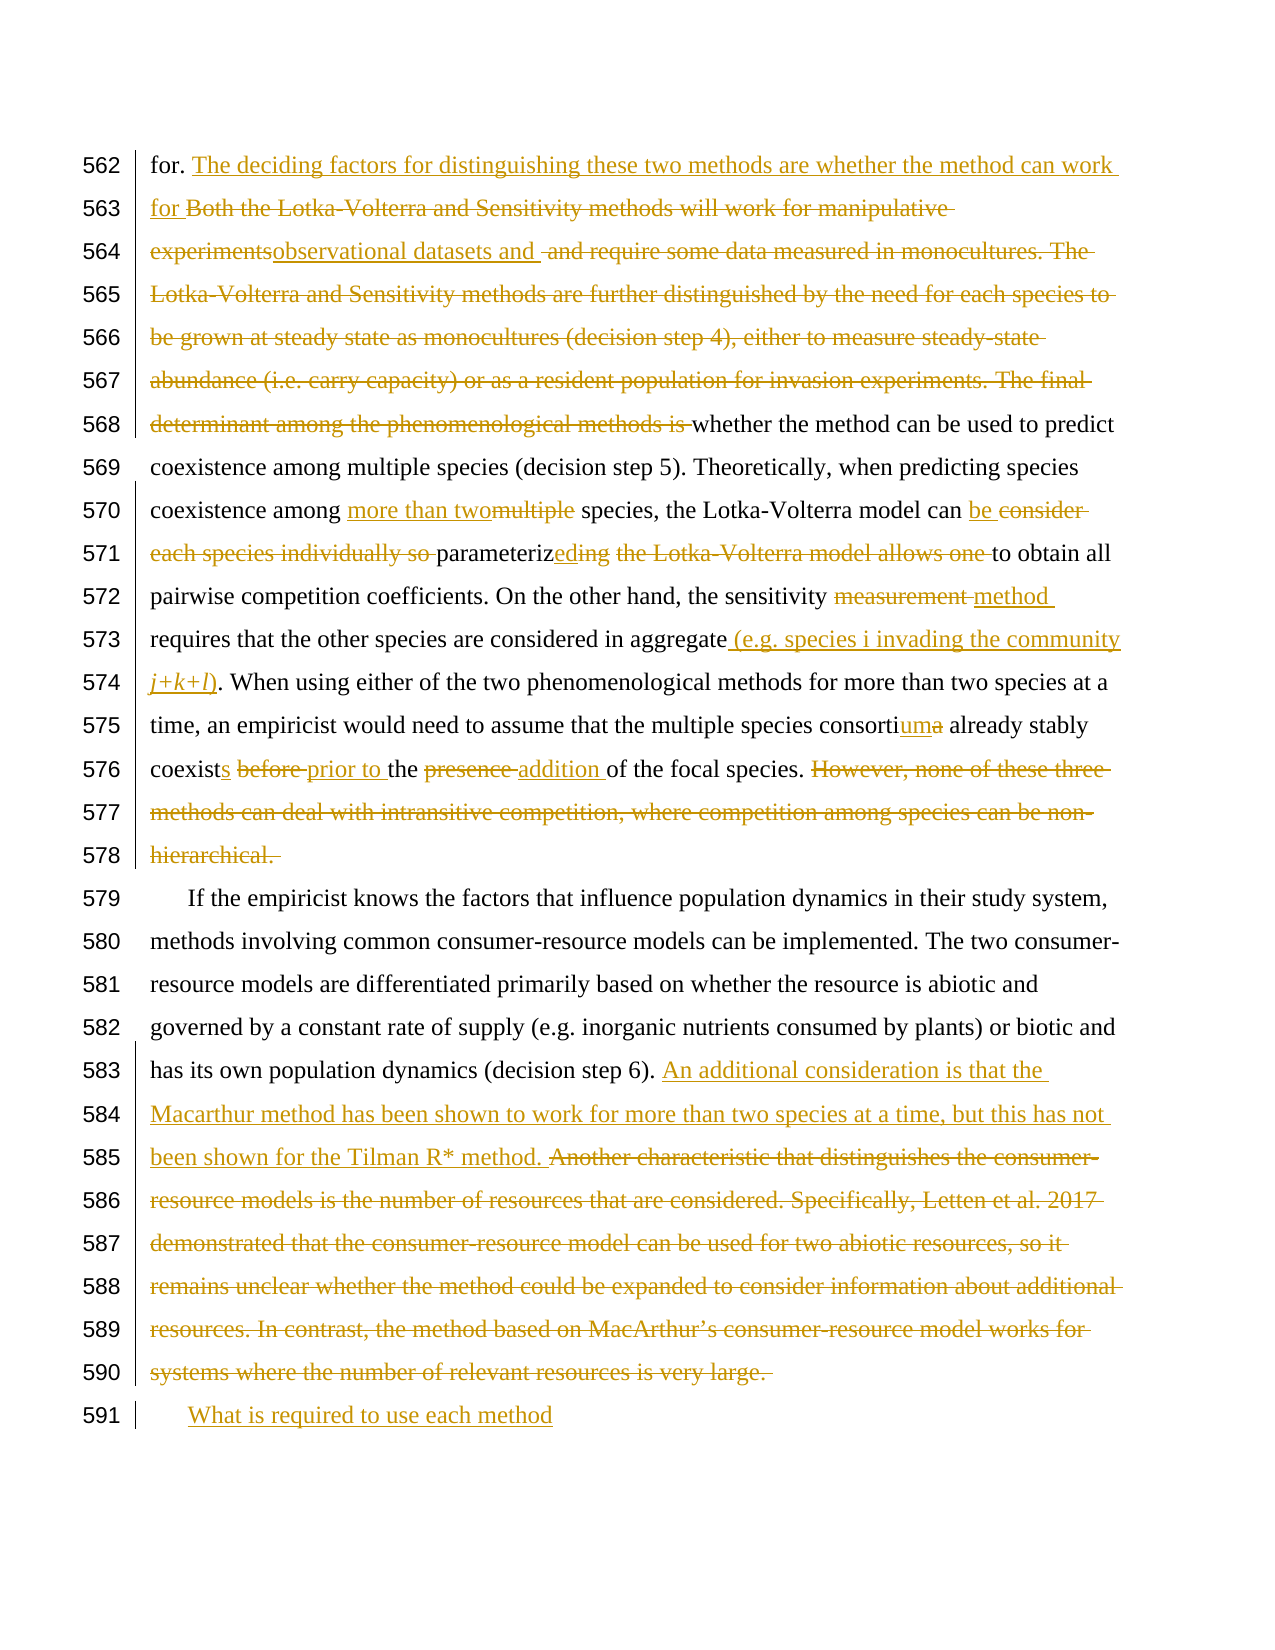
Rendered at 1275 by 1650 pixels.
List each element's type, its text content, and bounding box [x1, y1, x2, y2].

text If the empiricist knows the factors that influence population dynamics in their study system, methods involving common consumer-resource models can be implemented. The two consumer-resource models are differentiated primarily based on whether the resource is abiotic and governed by a constant rate of supply (e.g. inorganic nutrients consumed by plants) or biotic and has its own population dynamics (decision step 6). [150, 883, 1125, 1386]
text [150, 150, 1125, 869]
